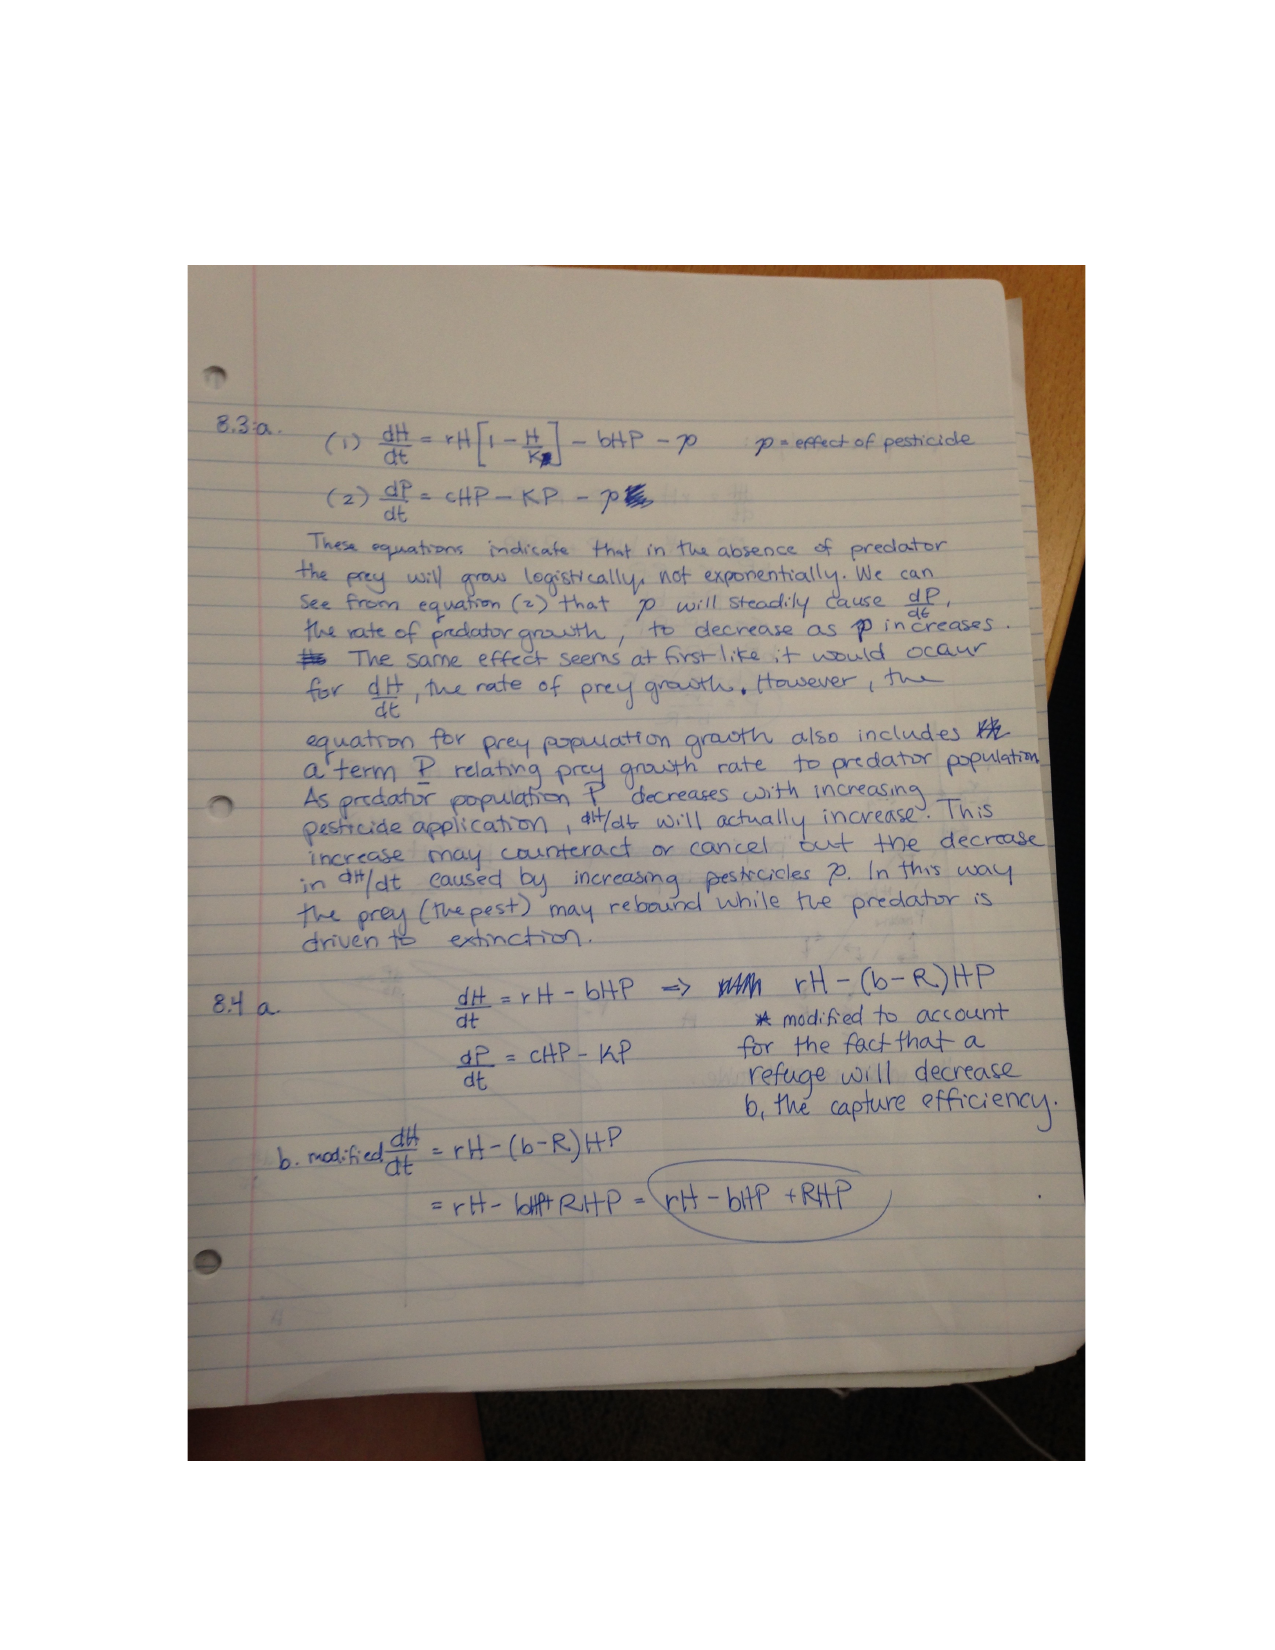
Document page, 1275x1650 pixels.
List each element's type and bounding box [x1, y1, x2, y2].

picture [187, 265, 1086, 1461]
